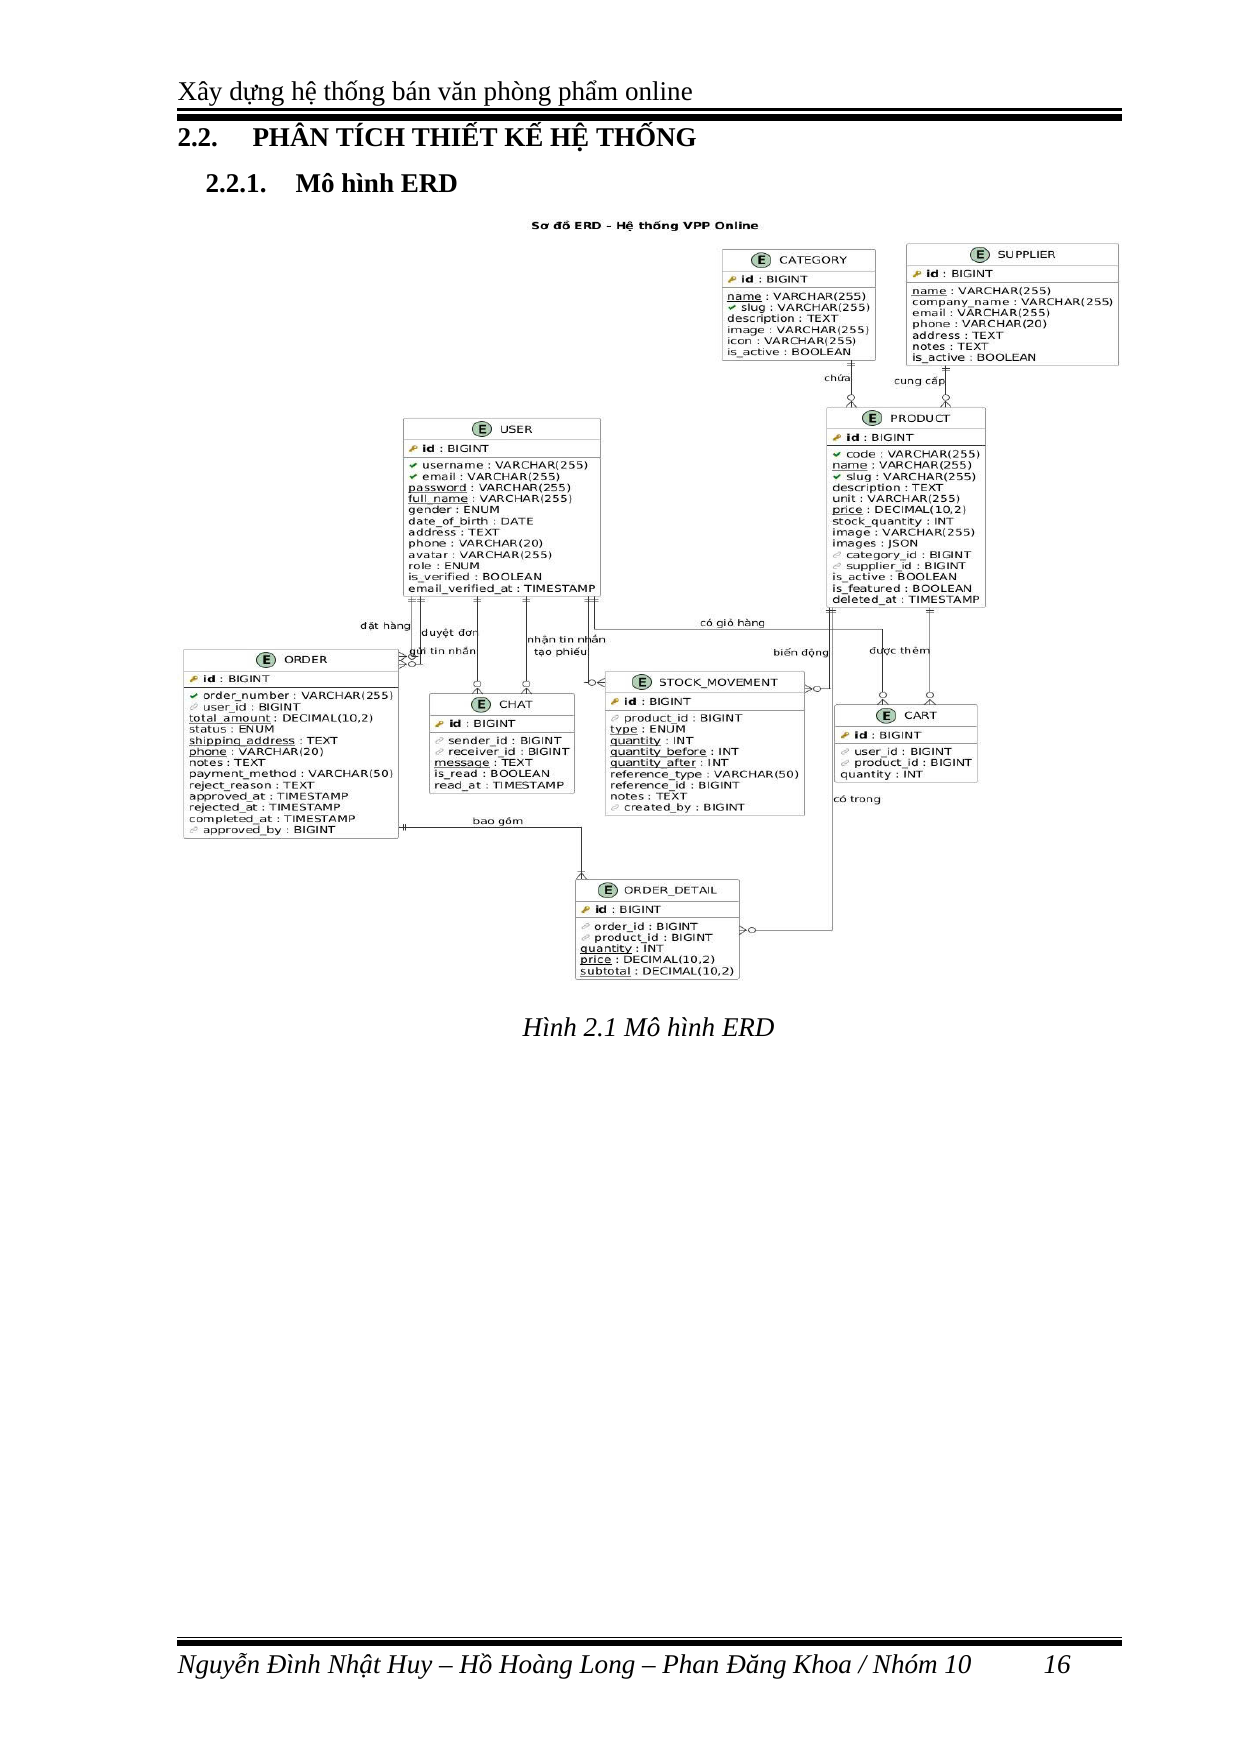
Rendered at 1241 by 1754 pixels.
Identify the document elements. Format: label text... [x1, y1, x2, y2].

list PHÂN TÍCH THIẾT KẾ HỆ THỐNG [177, 121, 1122, 152]
subtitle Mô hình ERD [205, 167, 1122, 198]
picture [177, 214, 1123, 983]
text Hình 2.1 Mô hình ERD [177, 1011, 1122, 1042]
